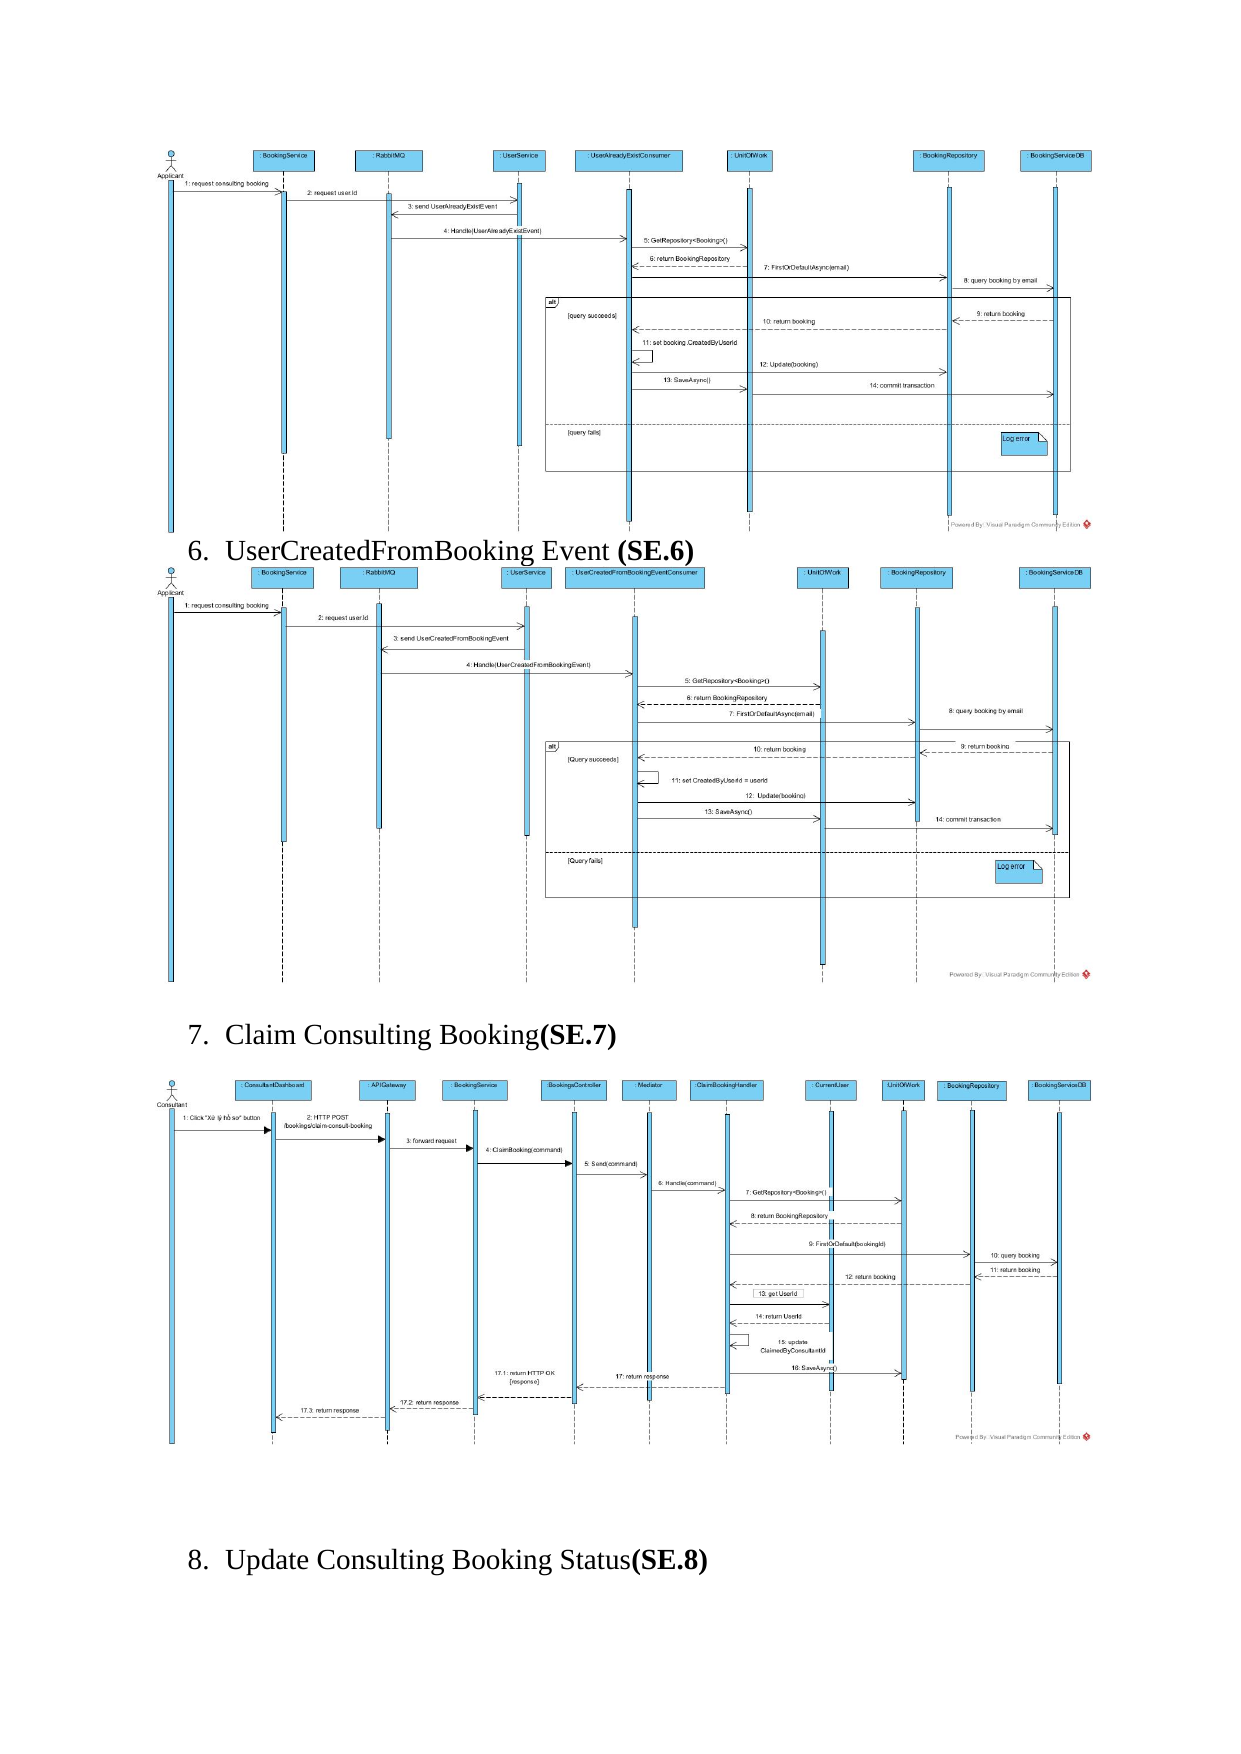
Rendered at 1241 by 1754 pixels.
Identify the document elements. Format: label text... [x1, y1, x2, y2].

list Claim Consulting Booking(SE.7) [187, 1017, 1093, 1051]
picture [150, 1079, 1093, 1446]
picture [150, 150, 1093, 534]
picture [150, 566, 1093, 984]
list Update Consulting Booking Status(SE.8) [187, 1542, 1093, 1575]
list UserCreatedFromBooking Event (SE.6) [187, 534, 1093, 566]
